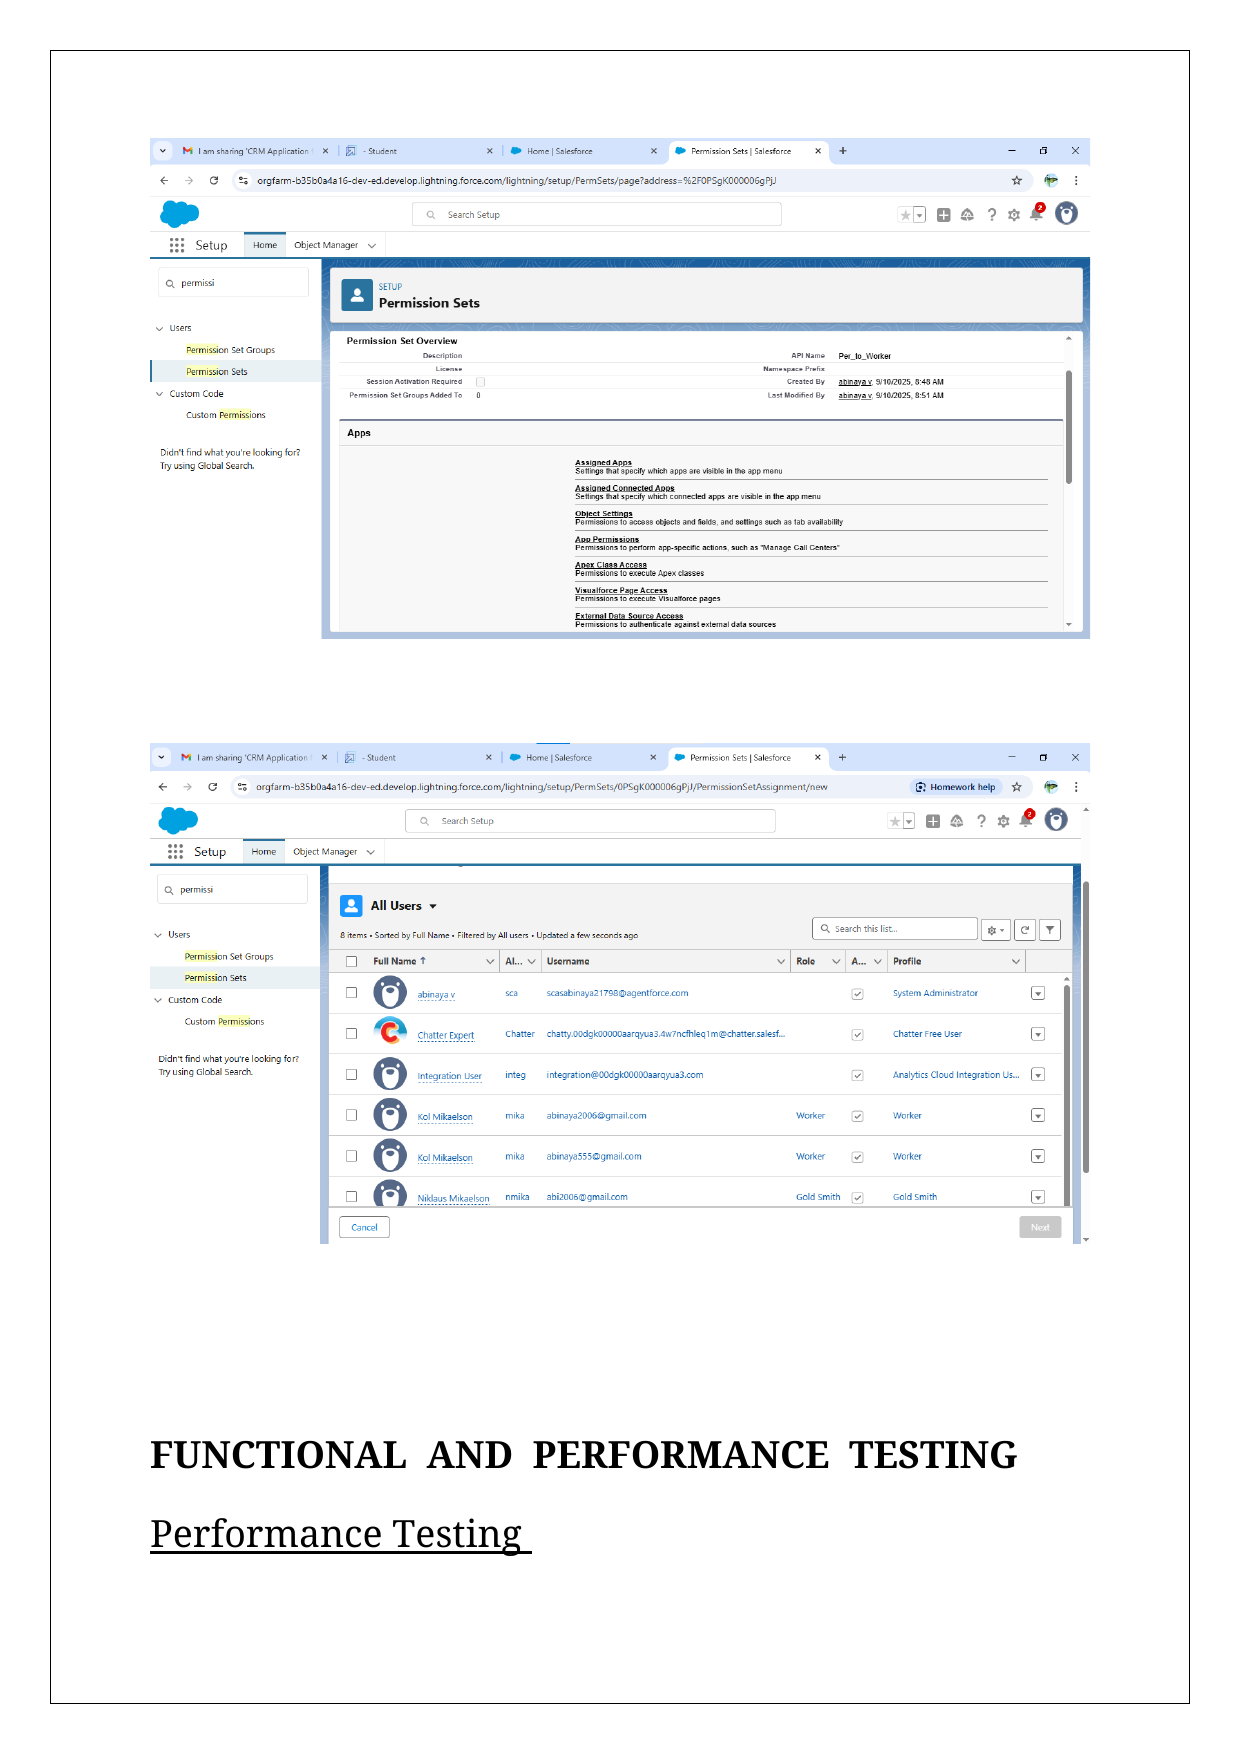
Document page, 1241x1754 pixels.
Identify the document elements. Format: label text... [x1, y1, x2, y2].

picture [150, 138, 1091, 639]
picture [150, 743, 1091, 1244]
text Performance Testing [150, 1508, 1090, 1559]
text FUNCTIONAL AND PERFORMANCE TESTING [150, 1428, 1090, 1479]
